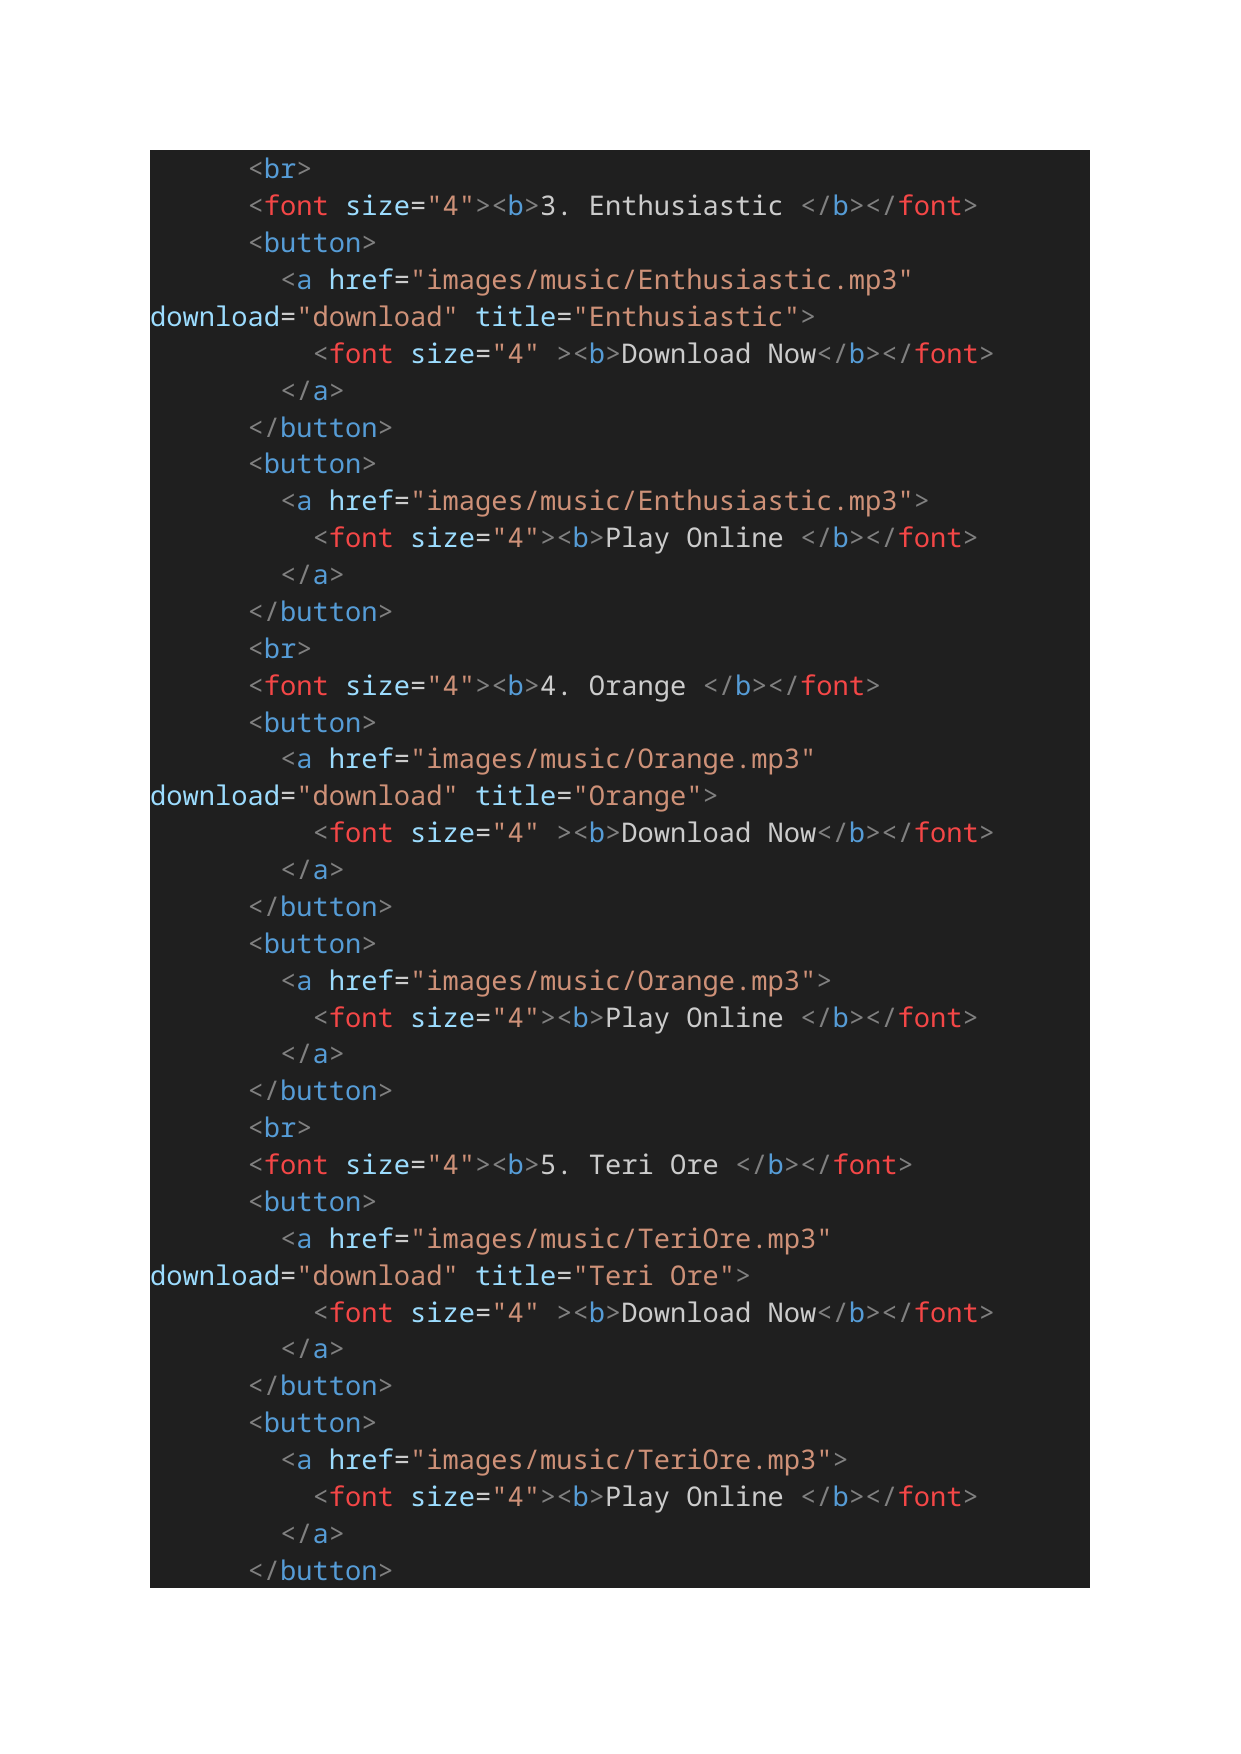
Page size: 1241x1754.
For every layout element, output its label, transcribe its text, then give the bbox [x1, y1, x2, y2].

text <button> [150, 1182, 1090, 1219]
text <br> [150, 629, 1090, 666]
text <font size="4"><b>4. Orange </b></font> [150, 666, 1090, 703]
text <button> [150, 703, 1090, 740]
text </a> [150, 1035, 1090, 1072]
text <font size="4"><b>Play Online </b></font> [150, 1477, 1090, 1514]
text <font size="4" ><b>Download Now</b></font> [150, 1293, 1090, 1330]
text </button> [150, 1367, 1090, 1404]
text <br> [150, 150, 1090, 187]
text <a href="images/music/TeriOre.mp3"> [150, 1441, 1090, 1477]
text </button> [150, 408, 1090, 445]
text <a href="images/music/Enthusiastic.mp3" download="download" title="Enthusiastic"> [150, 261, 1090, 334]
text <a href="images/music/Enthusiastic.mp3"> [150, 482, 1090, 519]
text <a href="images/music/TeriOre.mp3" download="download" title="Teri Ore"> [150, 1219, 1090, 1293]
text <font size="4"><b>Play Online </b></font> [150, 519, 1090, 556]
text <font size="4"><b>5. Teri Ore </b></font> [150, 1146, 1090, 1182]
text <font size="4"><b>3. Enthusiastic </b></font> [150, 187, 1090, 224]
text <a href="images/music/Orange.mp3"> [150, 961, 1090, 998]
text </a> [150, 1514, 1090, 1551]
text <button> [150, 445, 1090, 482]
text </a> [150, 851, 1090, 887]
text <button> [150, 224, 1090, 261]
text <button> [150, 1404, 1090, 1441]
text </a> [150, 556, 1090, 592]
text <button> [150, 924, 1090, 961]
text <br> [150, 1109, 1090, 1146]
text <a href="images/music/Orange.mp3" download="download" title="Orange"> [150, 740, 1090, 814]
text <font size="4" ><b>Download Now</b></font> [150, 814, 1090, 851]
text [150, 334, 1090, 371]
text <font size="4"><b>Play Online </b></font> [150, 998, 1090, 1035]
text </button> [150, 887, 1090, 924]
text </button> [150, 592, 1090, 629]
text </button> [150, 1551, 1090, 1588]
text </a> [150, 371, 1090, 408]
text </button> [150, 1072, 1090, 1109]
text </a> [150, 1330, 1090, 1367]
